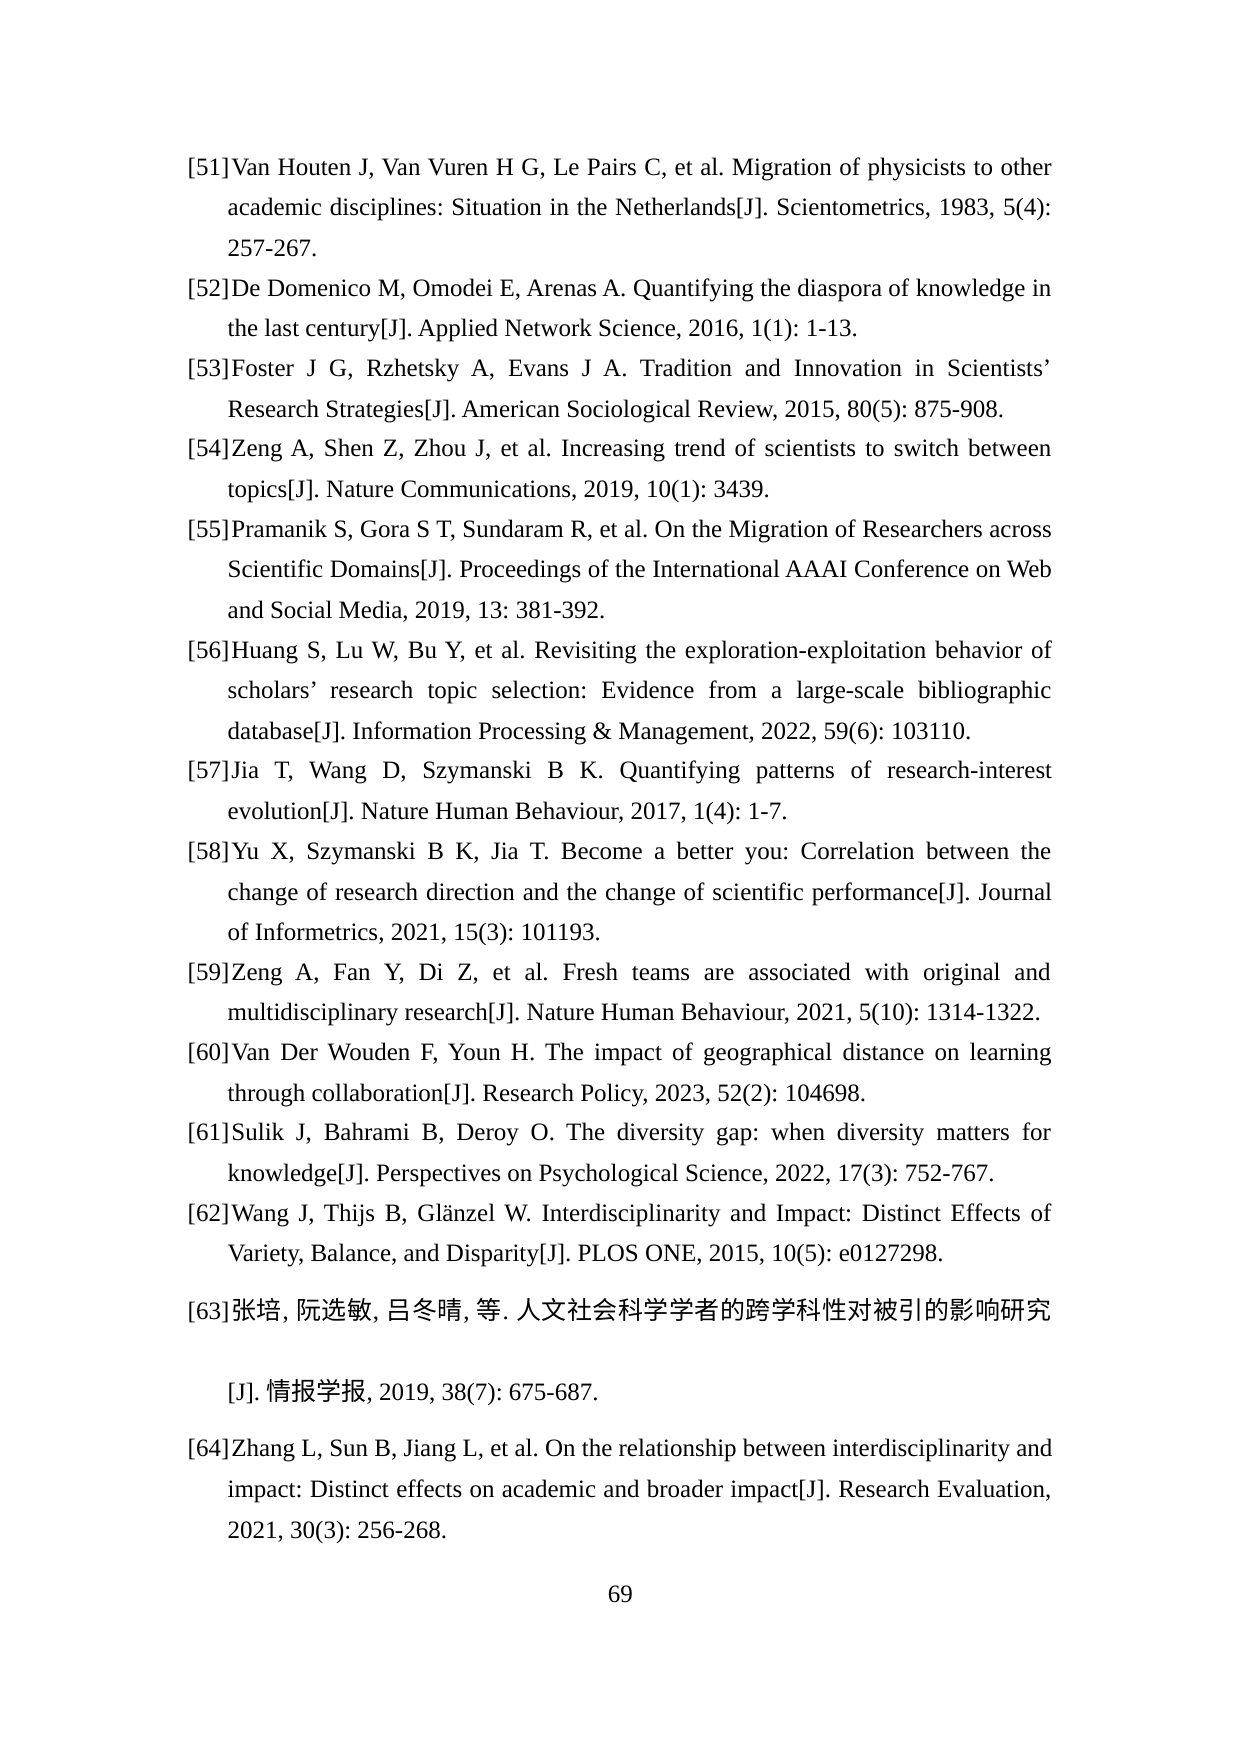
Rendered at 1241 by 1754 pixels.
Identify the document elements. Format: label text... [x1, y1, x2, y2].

text [59] Zeng A, Fan Y, Di Z, et al. Fresh teams are associated with original and multidisciplinary research[J]. Nature Human Behaviour, 2021, 5(10): 1314-1322. [187, 955, 1053, 1028]
text [62] Wang J, Thijs B, Glänzel W. Interdisciplinarity and Impact: Distinct Effects of Variety, Balance, and Disparity[J]. PLOS ONE, 2015, 10(5): e0127298. [187, 1196, 1053, 1269]
text [56] Huang S, Lu W, Bu Y, et al. Revisiting the exploration-exploitation behavior of scholars’ research topic selection: Evidence from a large-scale bibliographic database[J]. Information Processing & Management, 2022, 59(6): 103110. [187, 633, 1053, 747]
text [64] Zhang L, Sun B, Jiang L, et al. On the relationship between interdisciplinarity and impact: Distinct effects on academic and broader impact[J]. Research Evaluation, 2021, 30(3): 256-268. [187, 1432, 1053, 1545]
text [57] Jia T, Wang D, Szymanski B K. Quantifying patterns of research-interest evolution[J]. Nature Human Behaviour, 2017, 1(4): 1-7. [187, 754, 1053, 827]
text [53] Foster J G, Rzhetsky A, Evans J A. Tradition and Innovation in Scientists’ Research Strategies[J]. American Sociological Review, 2015, 80(5): 875-908. [187, 351, 1053, 424]
text [60] Van Der Wouden F, Youn H. The impact of geographical distance on learning through collaboration[J]. Research Policy, 2023, 52(2): 104698. [187, 1035, 1053, 1108]
text [55] Pramanik S, Gora S T, Sundaram R, et al. On the Migration of Researchers across Scientific Domains[J]. Proceedings of the International AAAI Conference on Web and Social Media, 2019, 13: 381-392. [187, 512, 1053, 626]
text [54] Zeng A, Shen Z, Zhou J, et al. Increasing trend of scientists to switch between topics[J]. Nature Communications, 2019, 10(1): 3439. [187, 432, 1053, 505]
text [63] 张培, 阮选敏, 吕冬晴, 等. 人文社会科学学者的跨学科性对被引的影响研究[J]. 情报学报, 2019, 38(7): 675-687. [187, 1276, 1053, 1422]
text [58] Yu X, Szymanski B K, Jia T. Become a better you: Correlation between the change of research direction and the change of scientific performance[J]. Journal of Informetrics, 2021, 15(3): 101193. [187, 834, 1053, 948]
text [61] Sulik J, Bahrami B, Deroy O. The diversity gap: when diversity matters for knowledge[J]. Perspectives on Psychological Science, 2022, 17(3): 752-767. [187, 1116, 1053, 1189]
text [51] Van Houten J, Van Vuren H G, Le Pairs C, et al. Migration of physicists to other academic disciplines: Situation in the Netherlands[J]. Scientometrics, 1983, 5(4): 257-267. [187, 150, 1053, 264]
text [52] De Domenico M, Omodei E, Arenas A. Quantifying the diaspora of knowledge in the last century[J]. Applied Network Science, 2016, 1(1): 1-13. [187, 271, 1053, 344]
